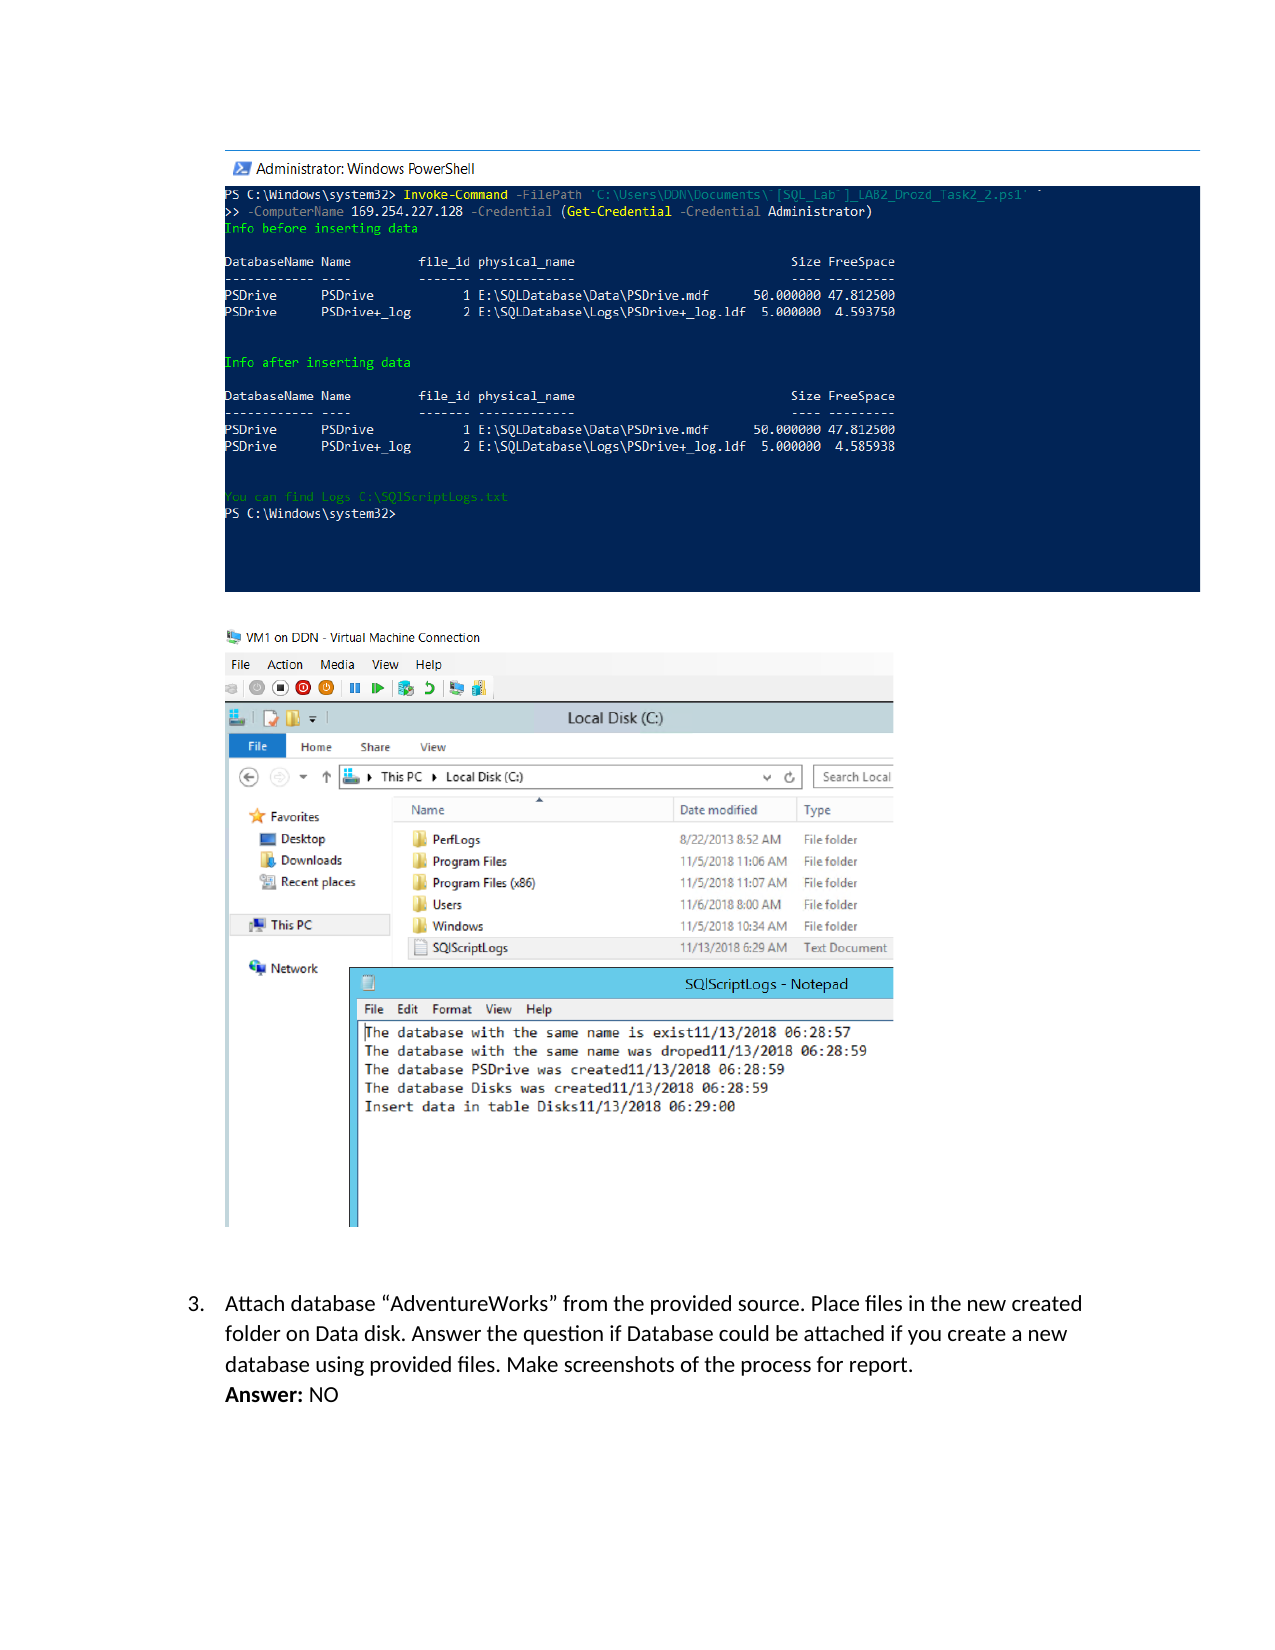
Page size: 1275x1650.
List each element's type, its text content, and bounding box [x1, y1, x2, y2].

picture [225, 624, 894, 1227]
picture [225, 150, 1200, 592]
list Answer: NO [225, 1380, 1125, 1408]
list Attach database “AdventureWorks” from the provided source. Place files in the new created folder on Data disk. Answer the question if Database could be attached if you create a new database using provided files. Make screenshots of the process for report. [187, 1289, 1125, 1378]
